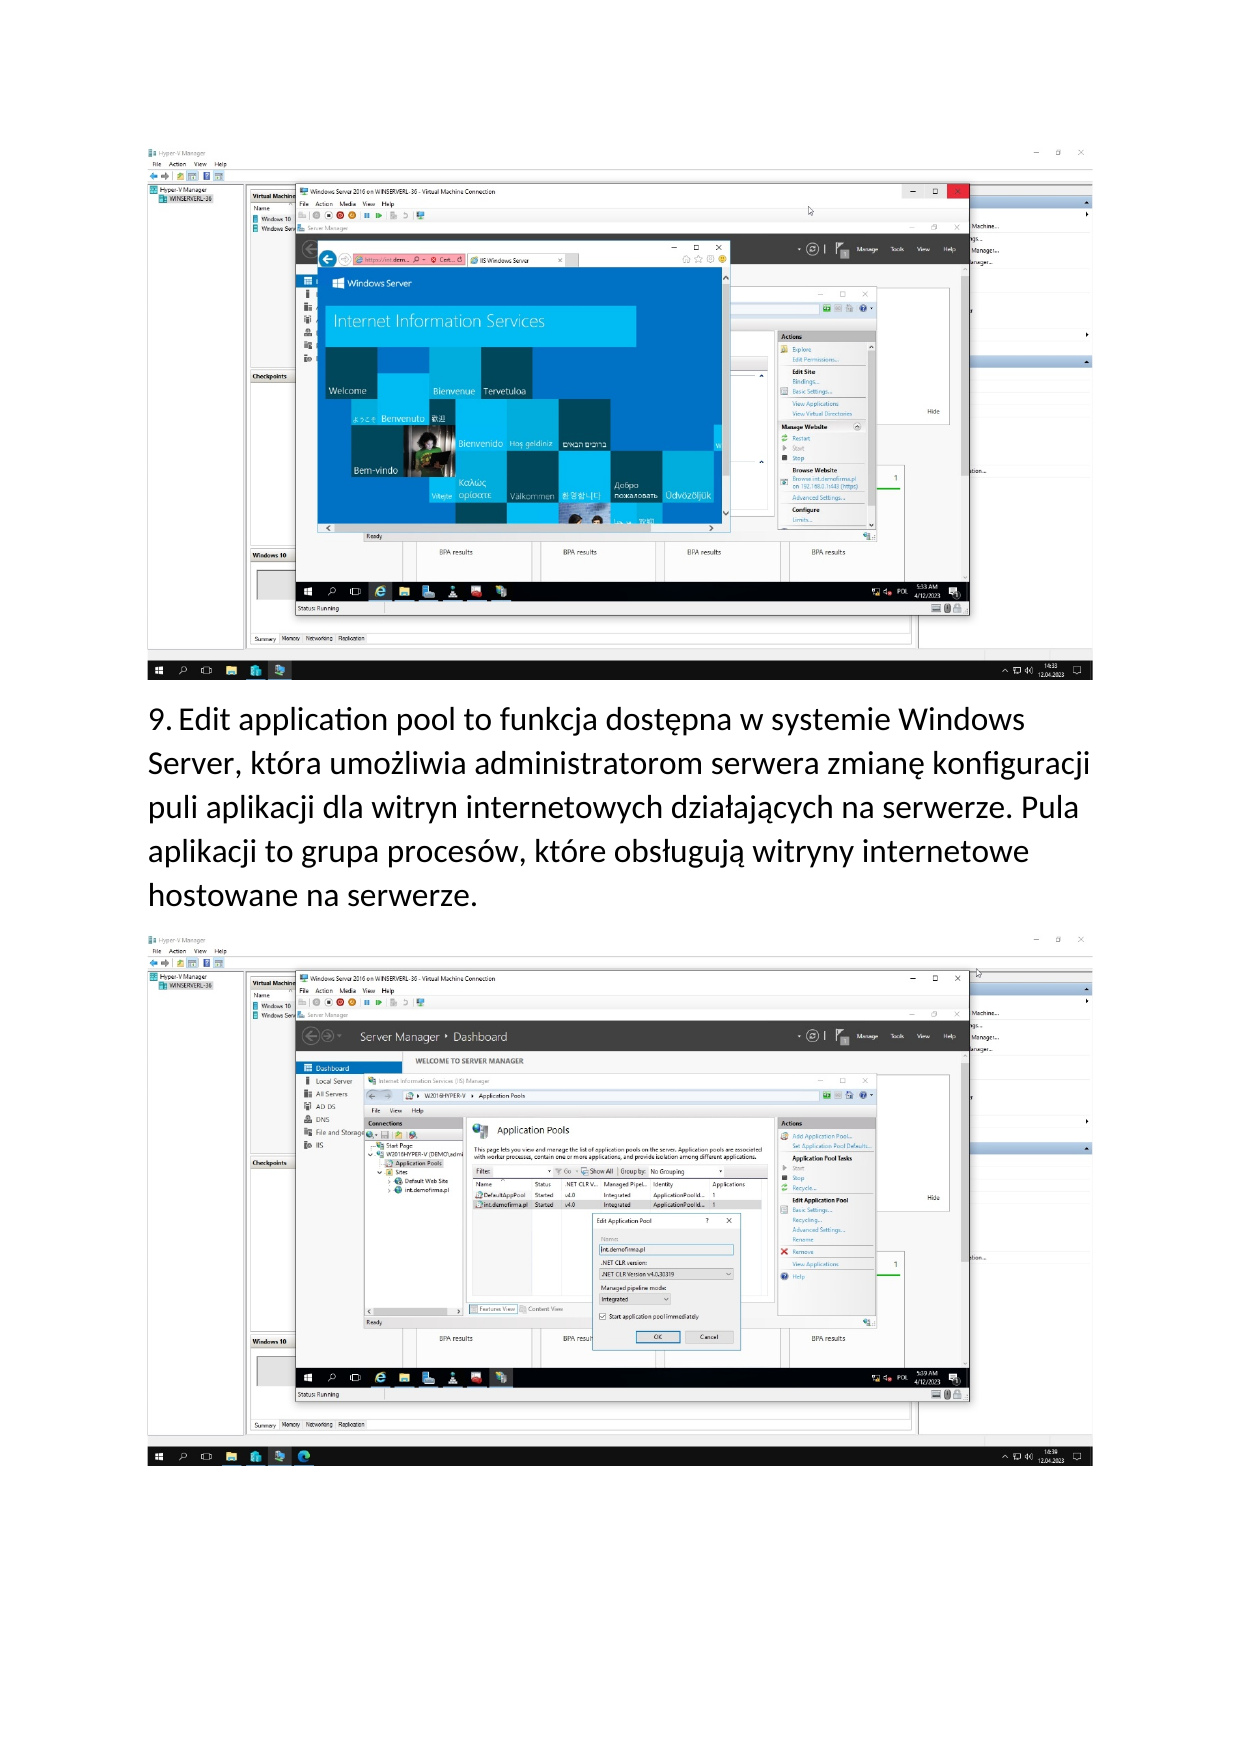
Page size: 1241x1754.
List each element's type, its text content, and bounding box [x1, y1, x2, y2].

text 9. Edit application pool to funkcja dostępna w systemie Windows Server, która umożliwia administratorom serwera zmianę konfiguracji puli aplikacji dla witryn internetowych działających na serwerze. Pula aplikacji to grupa procesów, które obsługują witryny internetowe hostowane na serwerze. [148, 698, 1093, 914]
picture [147, 934, 1093, 1466]
picture [147, 147, 1093, 680]
